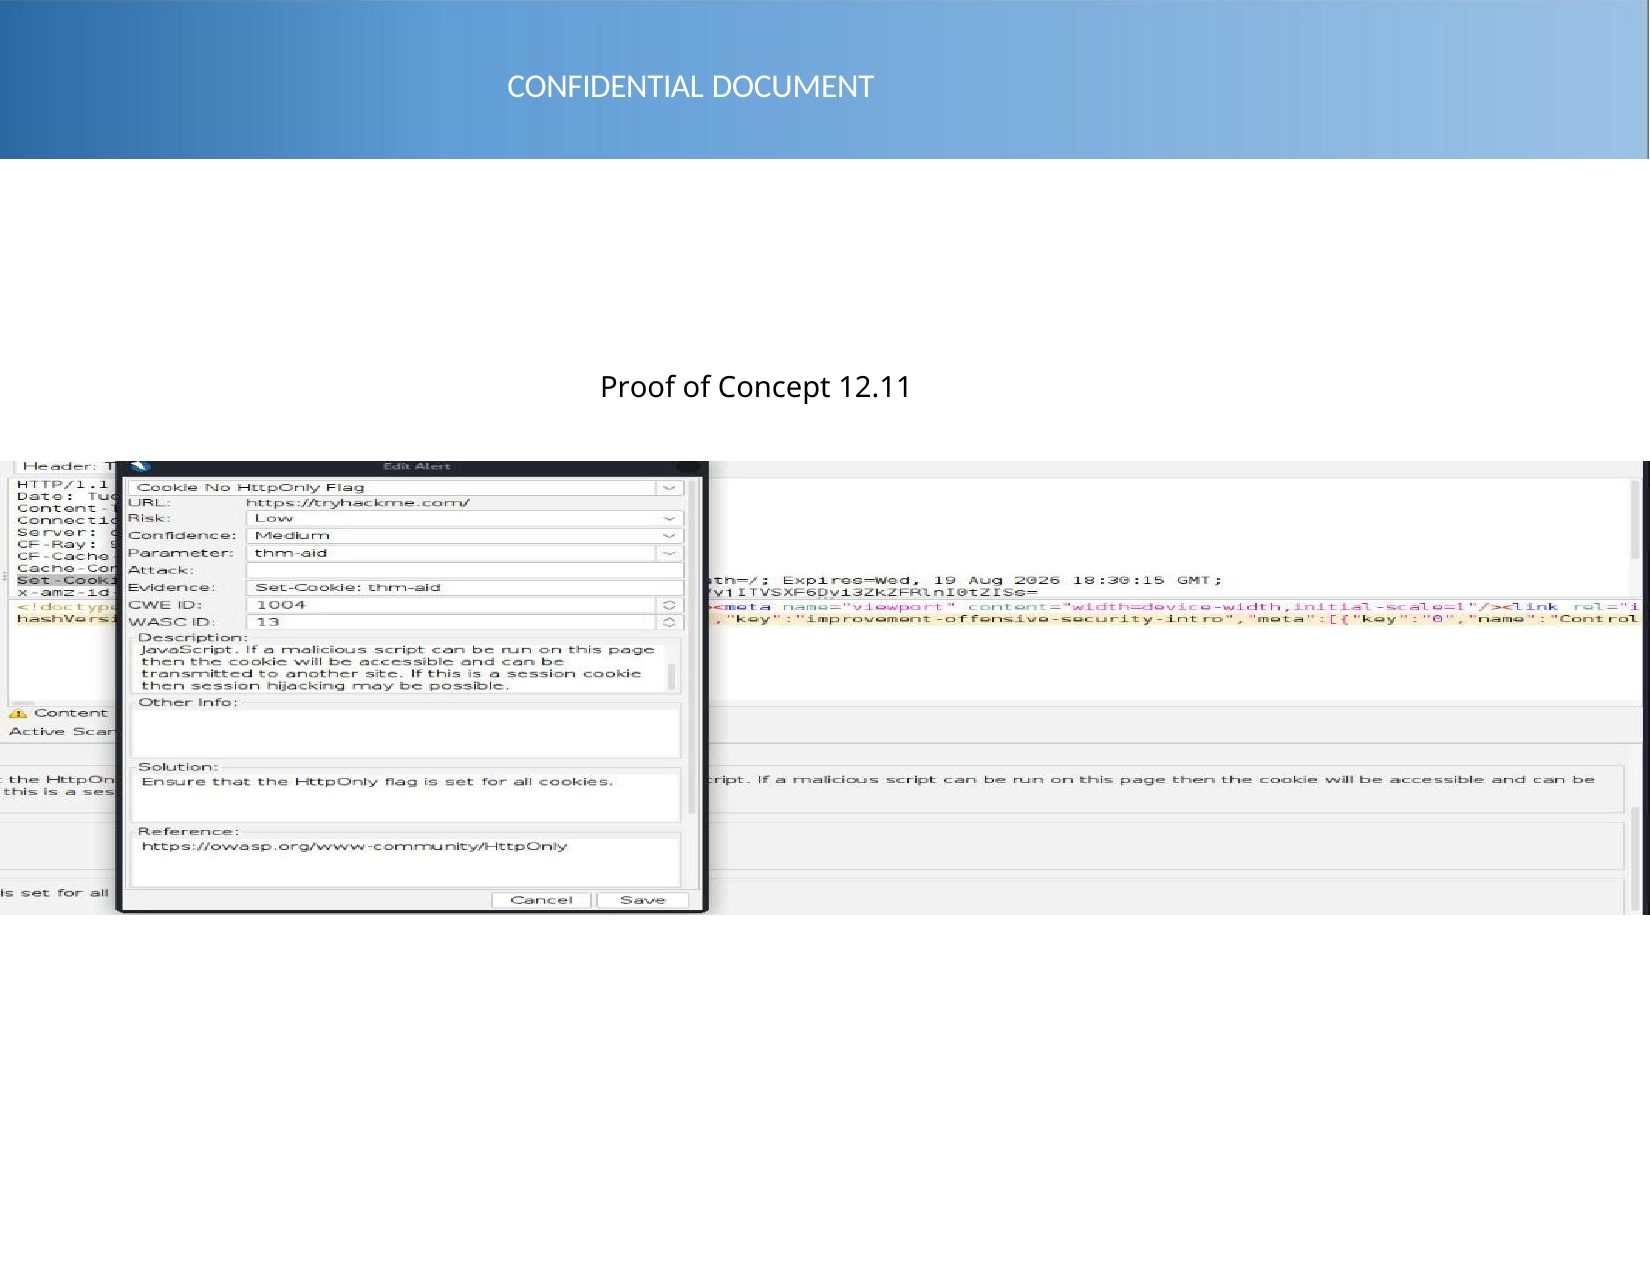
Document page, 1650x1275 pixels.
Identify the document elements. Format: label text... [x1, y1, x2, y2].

text Proof of Concept 12.11 [0, 366, 1650, 406]
picture [0, 461, 1650, 915]
picture [0, 0, 1649, 159]
